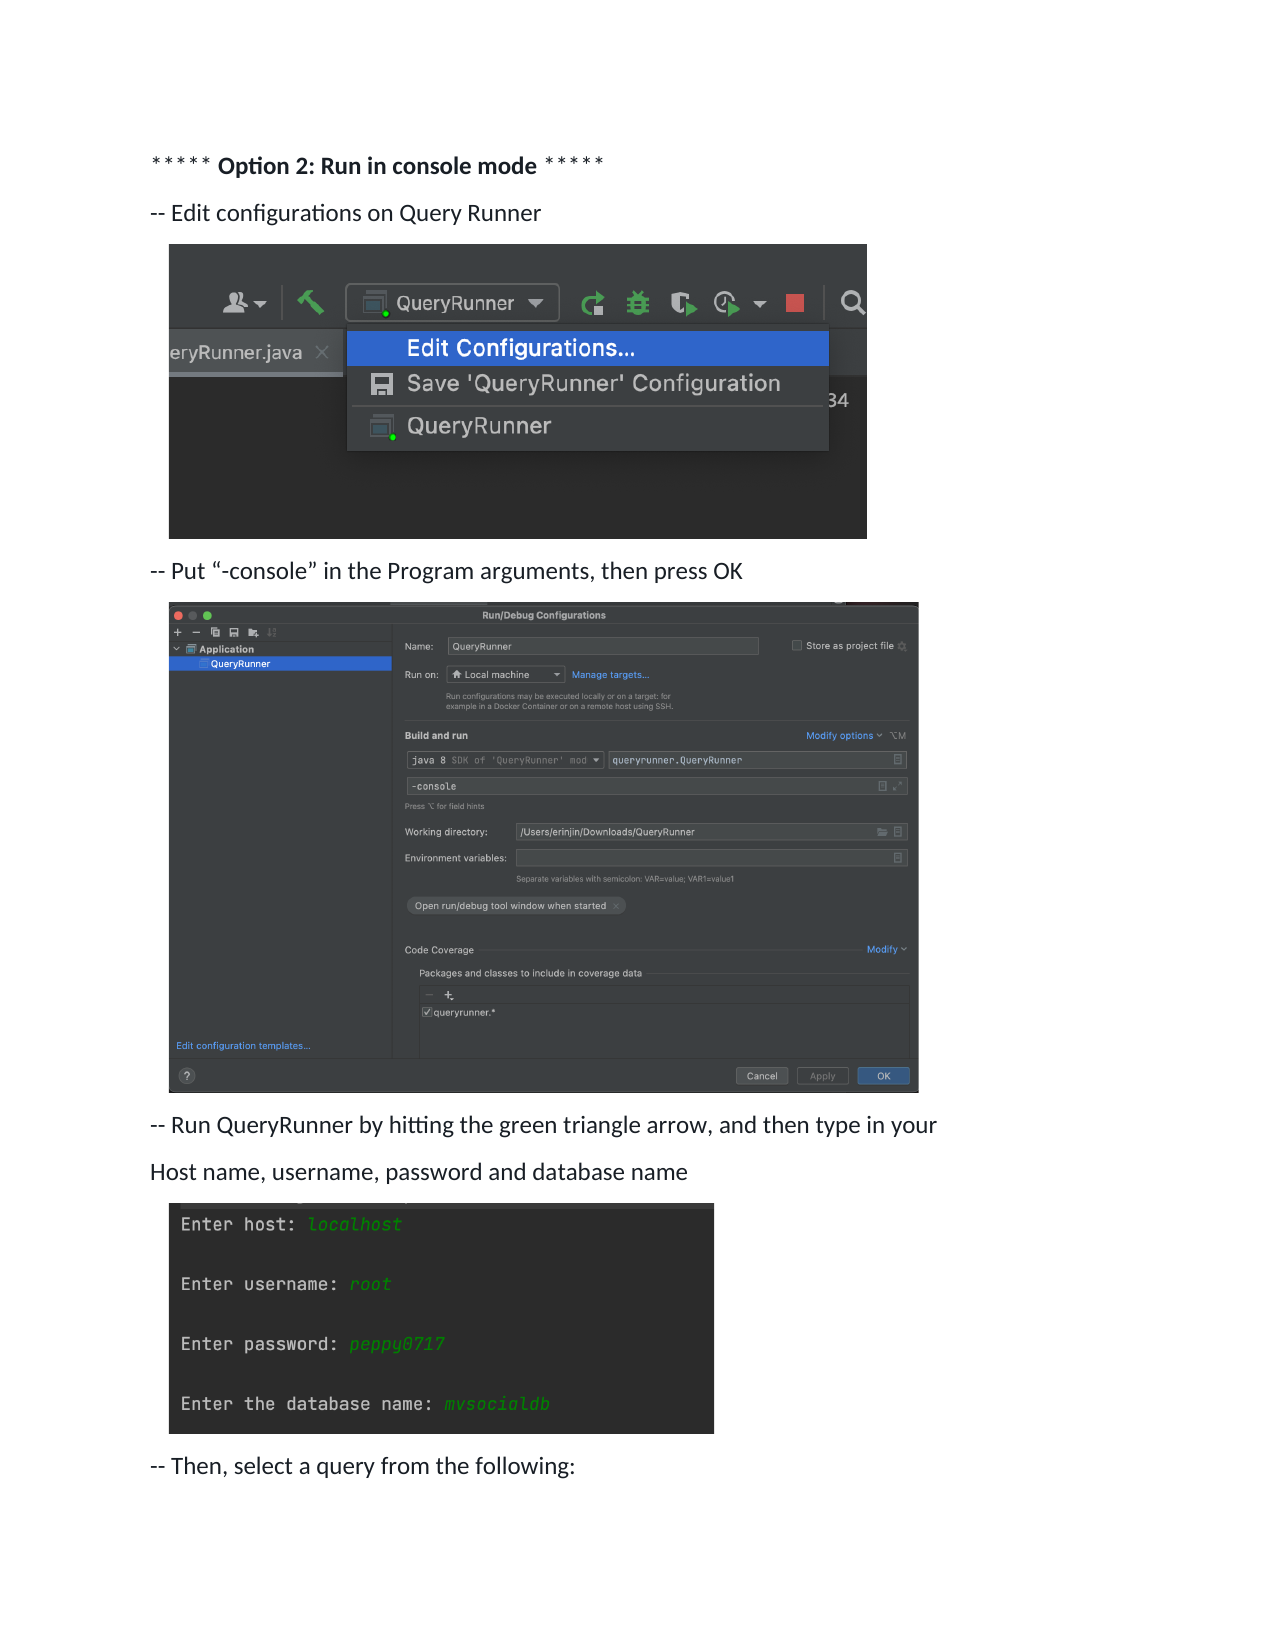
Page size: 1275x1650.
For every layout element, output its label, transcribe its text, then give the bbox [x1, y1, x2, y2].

text Host name, username, password and database name [150, 1156, 1125, 1187]
text -- Put “-console” in the Program arguments, then press OK [150, 555, 1125, 585]
text ***** Option 2: Run in console mode ***** [150, 150, 1125, 181]
text -- Edit configurations on Query Runner [150, 197, 1125, 228]
text -- Run QueryRunner by hitting the green triangle arrow, and then type in your [150, 1109, 1125, 1140]
text -- Then, select a query from the following: [150, 1450, 1125, 1480]
